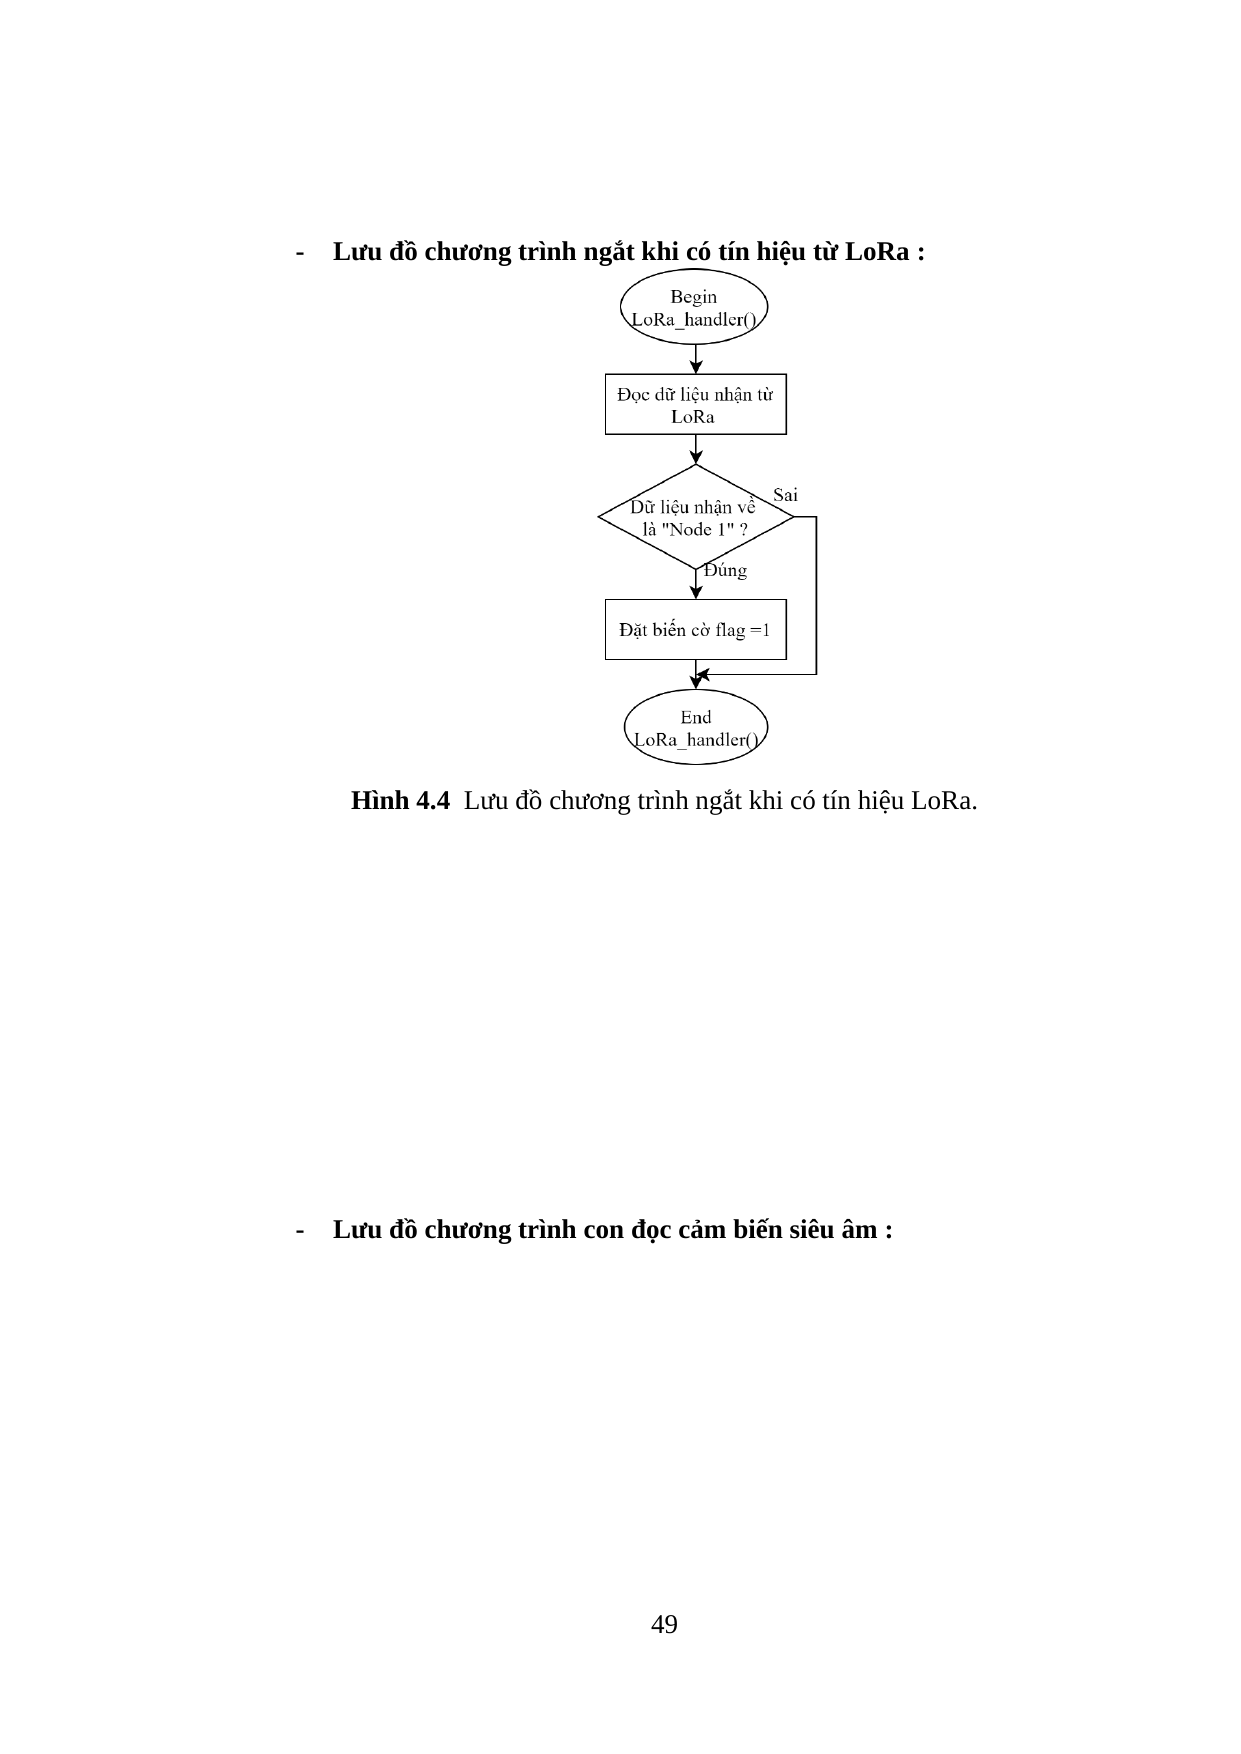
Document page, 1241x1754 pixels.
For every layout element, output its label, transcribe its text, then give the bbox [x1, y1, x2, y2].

picture [597, 268, 829, 765]
text Hình 4.4 Lưu đồ chương trình ngắt khi có tín hiệu LoRa. [236, 784, 1092, 815]
list Lưu đồ chương trình ngắt khi có tín hiệu từ LoRa : [295, 235, 1092, 266]
list Lưu đồ chương trình con đọc cảm biến siêu âm : [295, 1213, 1092, 1245]
